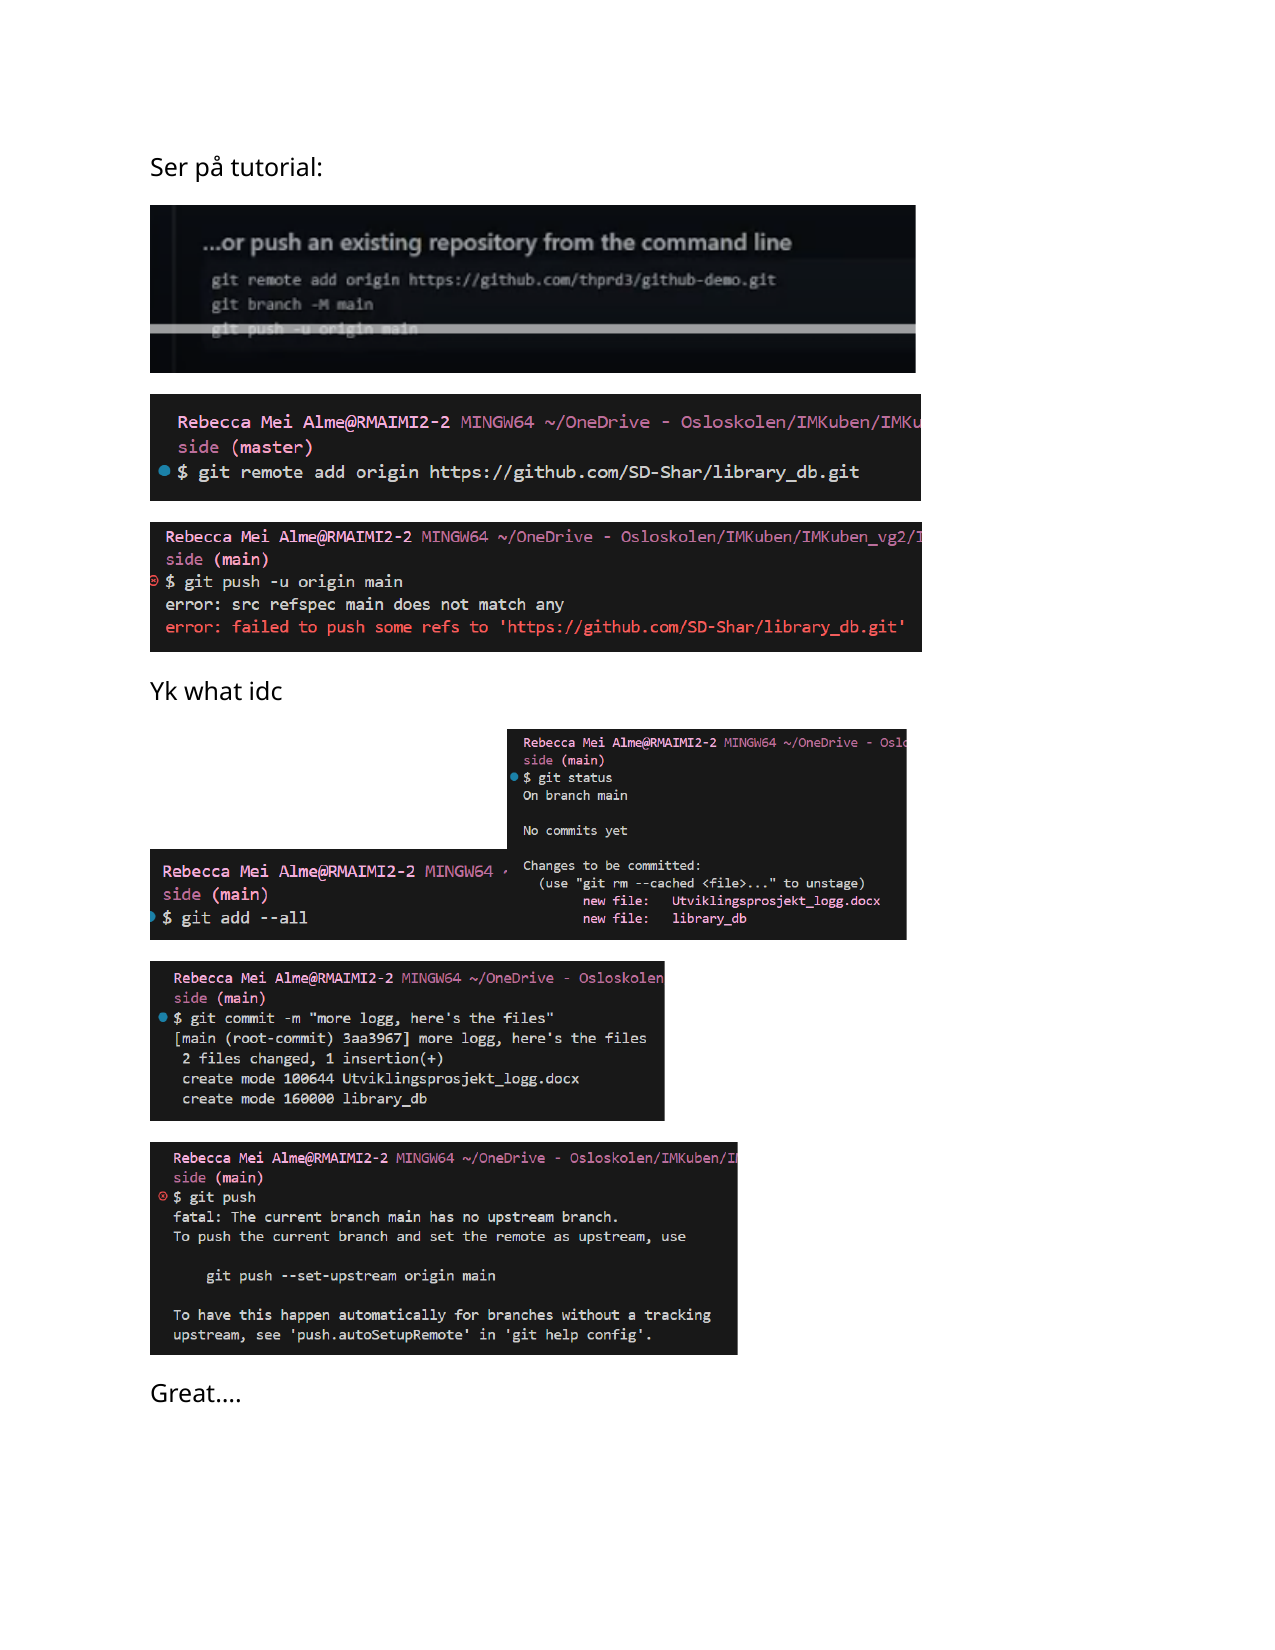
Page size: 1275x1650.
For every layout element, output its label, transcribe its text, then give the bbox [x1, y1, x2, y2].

picture [150, 205, 916, 373]
picture [150, 522, 922, 652]
text Yk what idc [150, 674, 1125, 708]
picture [150, 961, 665, 1121]
picture [150, 729, 907, 940]
picture [150, 1142, 738, 1355]
text Great…. [150, 1376, 1125, 1410]
text Ser på tutorial: [150, 150, 1125, 184]
picture [150, 394, 921, 501]
